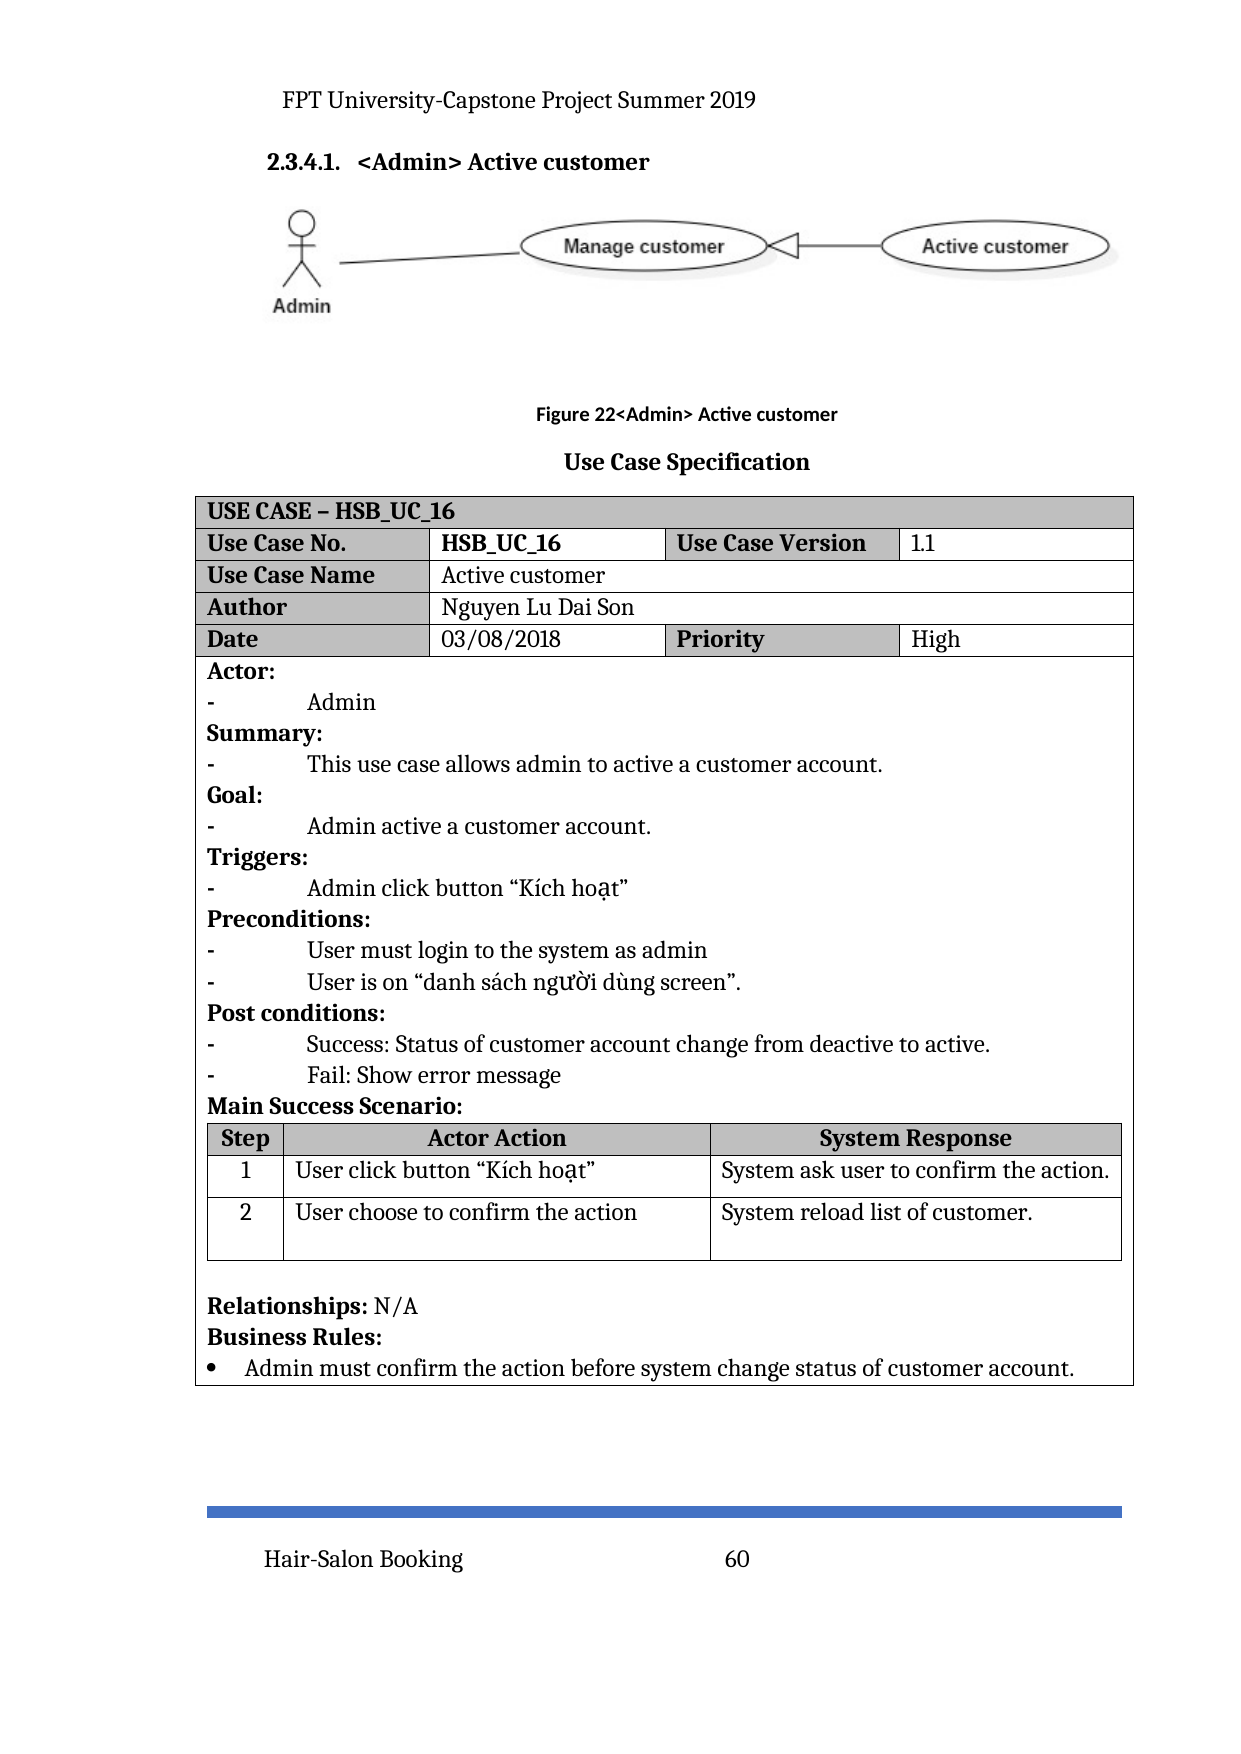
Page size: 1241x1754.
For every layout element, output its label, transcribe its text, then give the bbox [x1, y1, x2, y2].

table_cell Use Case No. [196, 529, 429, 560]
table_cell HSB_UC_16 [430, 529, 665, 560]
table_cell High [900, 625, 1133, 656]
table_cell Date [196, 625, 429, 656]
table_header USE CASE – HSB_UC_16 [196, 497, 1133, 528]
table_cell Priority [666, 625, 899, 656]
table_cell 1.1 [900, 529, 1133, 560]
table_cell Author [196, 593, 429, 624]
text Figure 22<Admin> Active customer [252, 402, 1122, 427]
table_cell Nguyen Lu Dai Son [430, 593, 1133, 624]
table_cell Actor: Admin Summary: This use case allows admin to active a customer account. Goal: Admin active a customer account. Triggers: Admin click button “Kích hoạt” Preconditions: User must login to the system as admin User is on “danh sách người dùng screen”. Post conditions: Success: Status of customer account change from deactive to active. Fail: Show error message Main Success Scenario: Relationships: N/A Business Rules: Admin must confirm the action before system change status of customer account. [196, 657, 1133, 1385]
table_cell 03/08/2018 [430, 625, 665, 656]
text Use Case Specification [252, 448, 1122, 477]
table_cell Use Case Name [196, 561, 429, 592]
subtitle <Admin> Active customer [207, 148, 1122, 176]
table_cell Use Case Version [666, 529, 899, 560]
table_cell Active customer [430, 561, 1133, 592]
picture [251, 195, 1167, 383]
